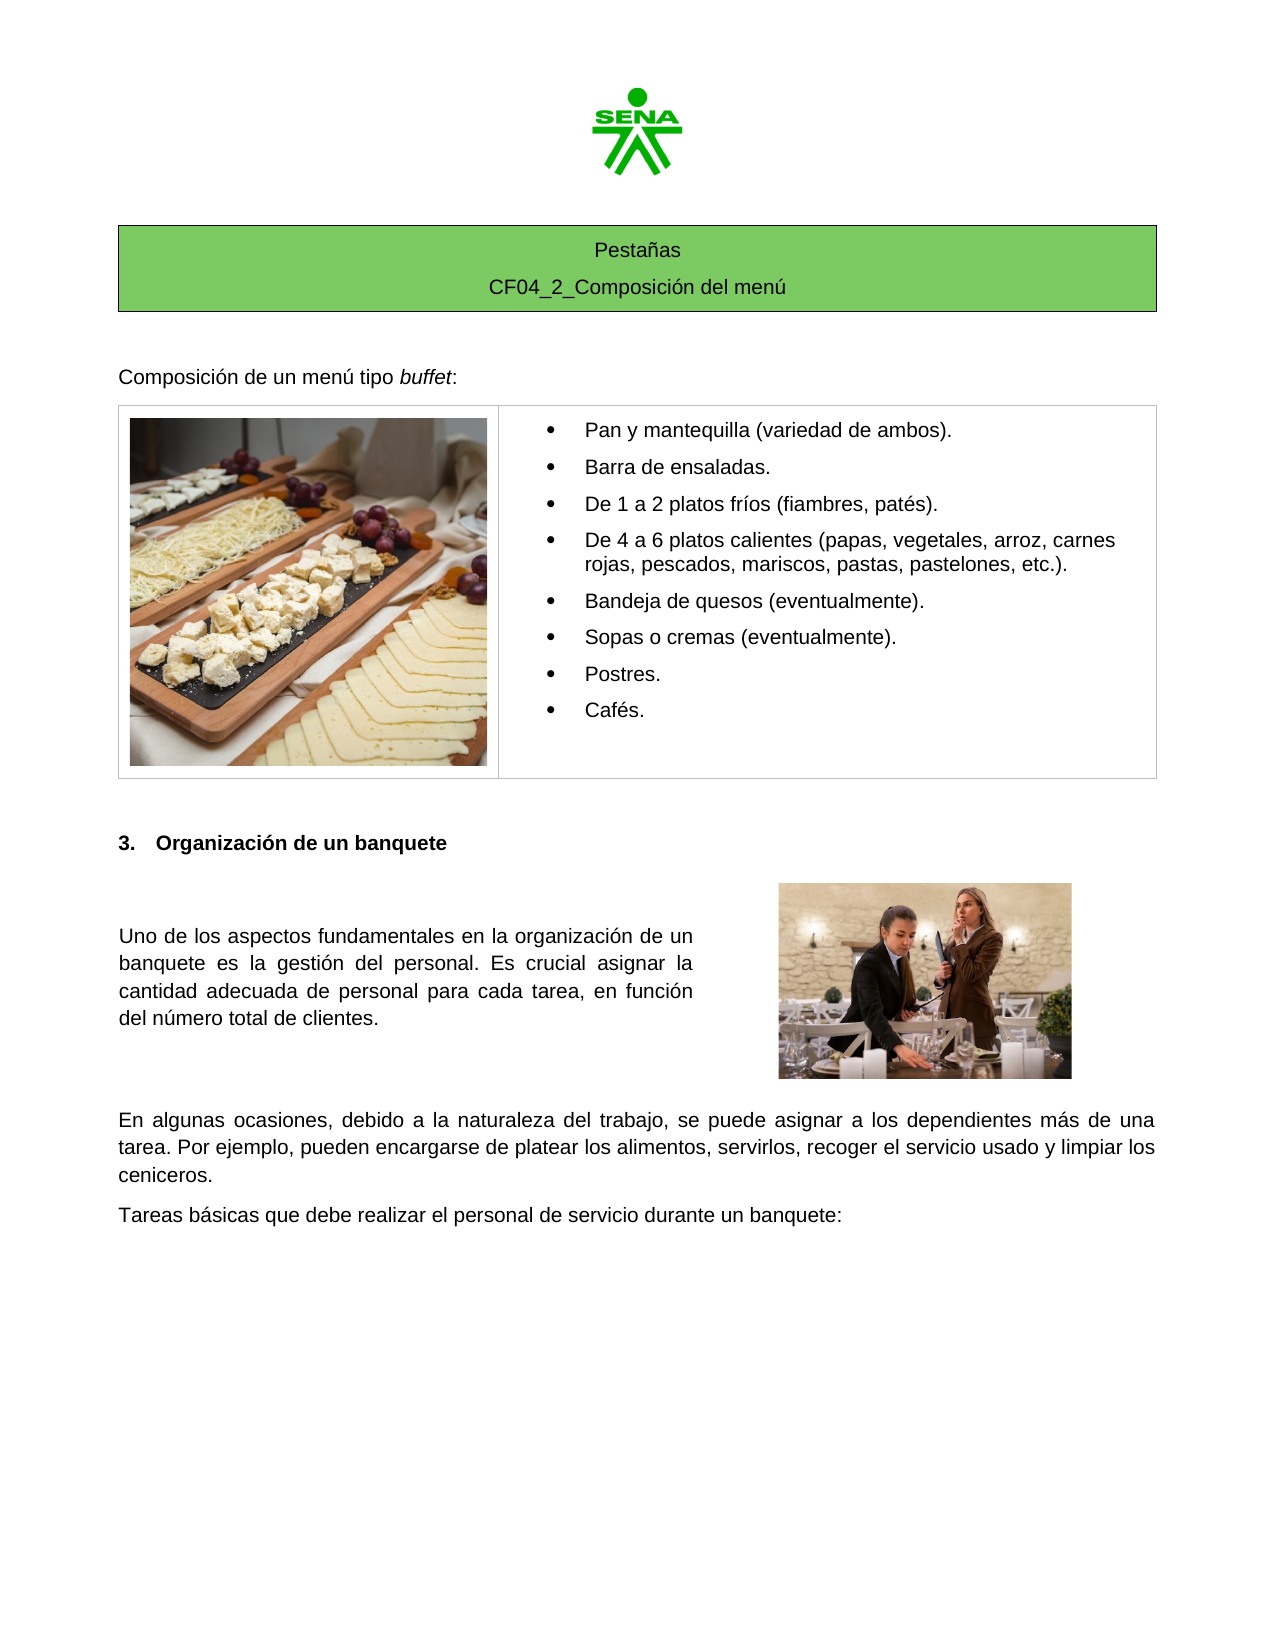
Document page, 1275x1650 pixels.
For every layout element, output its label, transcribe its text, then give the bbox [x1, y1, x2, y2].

text Composición de un menú tipo buffet: [118, 365, 1157, 389]
text Tareas básicas que debe realizar el personal de servicio durante un banquete: [118, 1202, 1157, 1226]
picture [592, 87, 683, 176]
list Organización de un banquete [118, 831, 1157, 855]
table_header [694, 871, 1156, 1095]
text En algunas ocasiones, debido a la naturaleza del trabajo, se puede asignar a los dependientes más de una tarea. Por ejemplo, pueden encargarse de platear los alimentos, servirlos, recoger el servicio usado y limpiar los ceniceros. [118, 1107, 1157, 1186]
picture [129, 418, 488, 766]
picture [778, 883, 1072, 1079]
table_header [119, 406, 498, 778]
table_header Pestañas CF04_2_Composición del menú [119, 226, 1156, 311]
table_header Uno de los aspectos fundamentales en la organización de un banquete es la gestión del personal. Es crucial asignar la cantidad adecuada de personal para cada tarea, en función del número total de clientes. [119, 871, 694, 1095]
table_header Pan y mantequilla (variedad de ambos). Barra de ensaladas. De 1 a 2 platos fríos (fiambres, patés). De 4 a 6 platos calientes (papas, vegetales, arroz, carnes rojas, pescados, mariscos, pastas, pastelones, etc.). Bandeja de quesos (eventualmente). Sopas o cremas (eventualmente). Postres. Cafés. [499, 406, 1156, 778]
